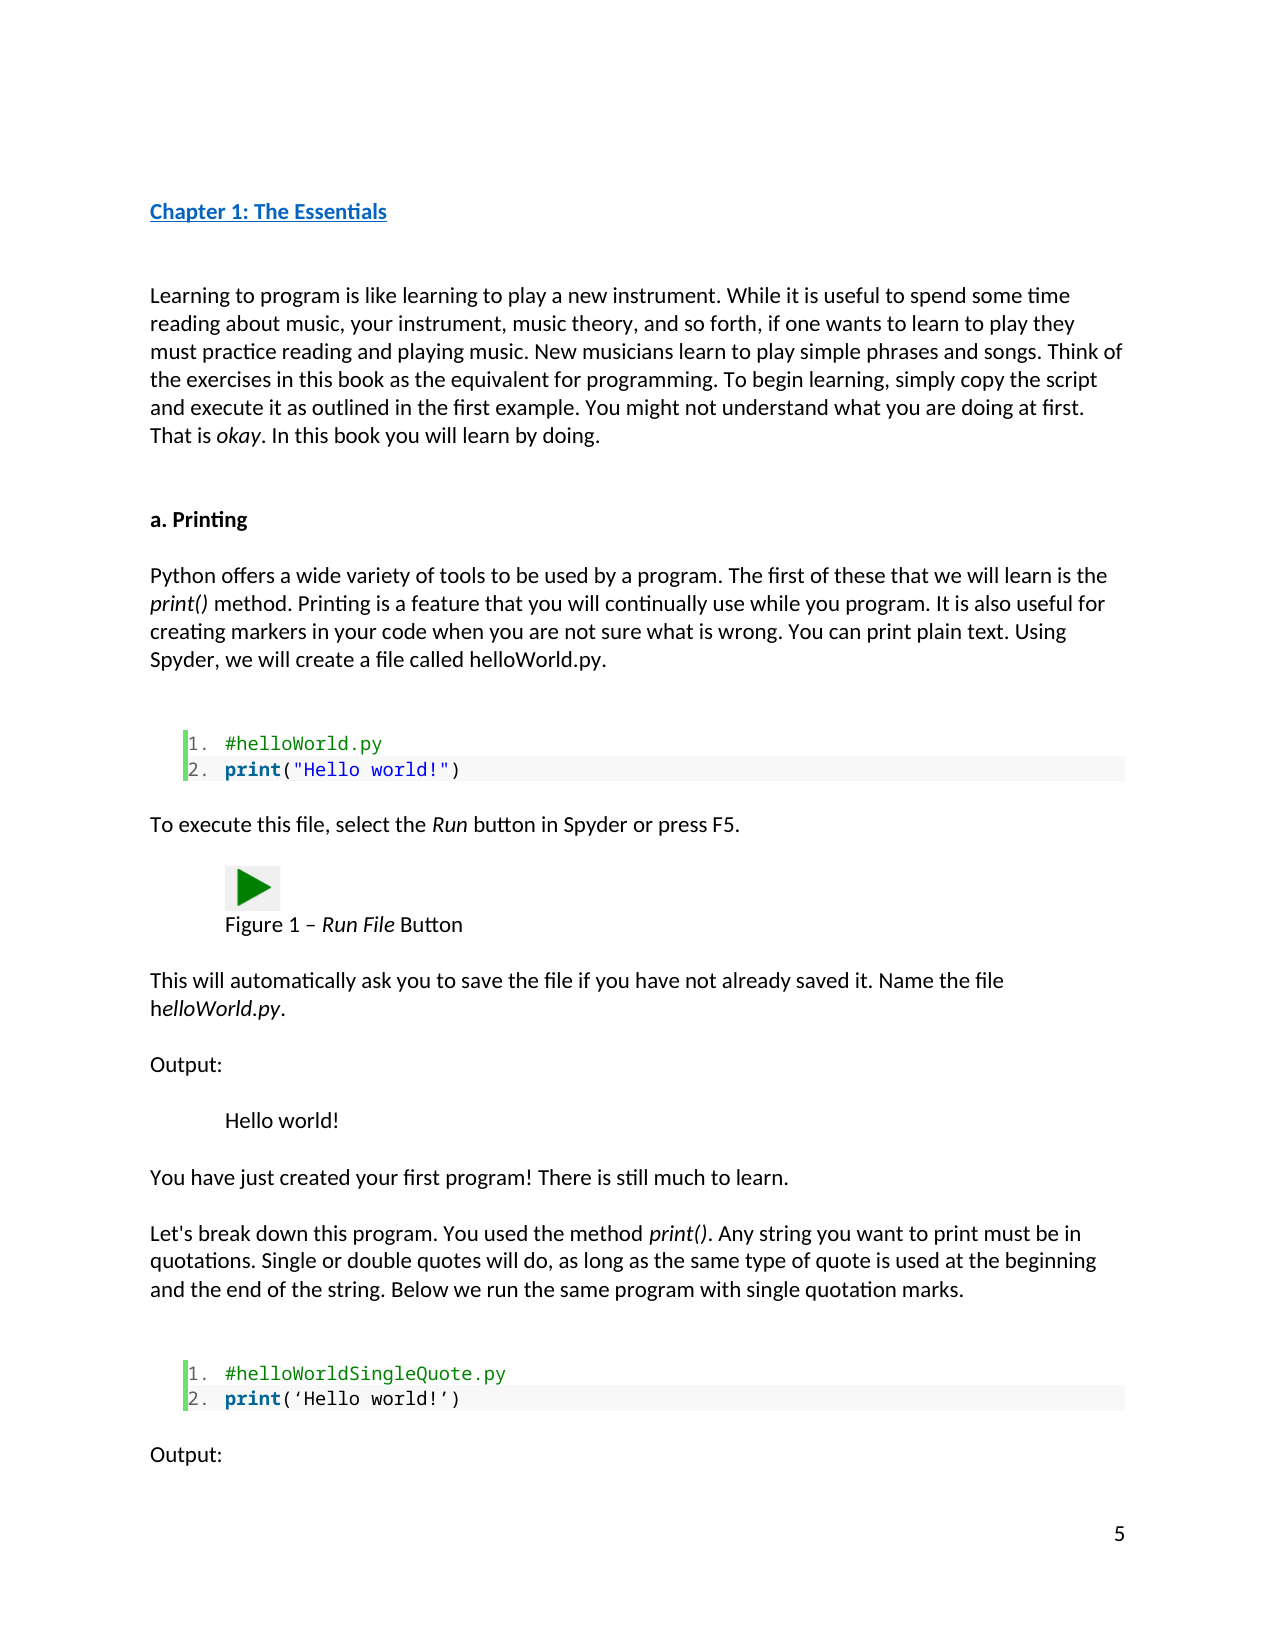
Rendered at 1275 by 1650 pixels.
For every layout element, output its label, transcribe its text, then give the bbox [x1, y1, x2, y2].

text Figure 1 – Run File Button [225, 910, 1125, 938]
text This will automatically ask you to save the file if you have not already saved it. Name the file helloWorld.py. [150, 966, 1125, 1022]
text Python offers a wide variety of tools to be used by a program. The first of these that we will learn is the print() method. Printing is a feature that you will continually use while you program. It is also useful for creating markers in your code when you are not sure what is wrong. You can print plain text. Using Spyder, we will create a file called helloWorld.py. [150, 561, 1125, 673]
text To execute this file, select the Run button in Spyder or press F5. [150, 811, 1125, 839]
text Output: [150, 1440, 1125, 1468]
text Let's break down this program. You used the method print(). Any string you want to print must be in quotations. Single or double quotes will do, as long as the same type of quote is used at the beginning and the end of the string. Below we run the same program with single quotation marks. [150, 1219, 1125, 1303]
text You have just created your first program! There is still much to learn. [150, 1163, 1125, 1191]
text Learning to program is like learning to play a new instrument. While it is useful to spend some time reading about music, your instrument, music theory, and so forth, if one wants to learn to play they must practice reading and playing music. New musicians learn to play simple phrases and songs. Think of the exercises in this book as the equivalent for programming. To begin learning, simply copy the script and execute it as outlined in the first example. You might not understand what you are doing at first. That is okay. In this book you will learn by doing. [150, 281, 1125, 449]
list #helloWorld.py [188, 730, 1125, 756]
list #helloWorldSingleQuote.py [188, 1360, 1125, 1385]
text Chapter 1: The Essentials [150, 197, 1125, 225]
text Hello world! [150, 1107, 1125, 1134]
list print("Hello world!") [188, 756, 1125, 781]
picture [225, 866, 281, 911]
text a. Printing [150, 505, 1125, 533]
list print(‘Hello world!’) [188, 1385, 1125, 1411]
text Output: [150, 1051, 1125, 1078]
